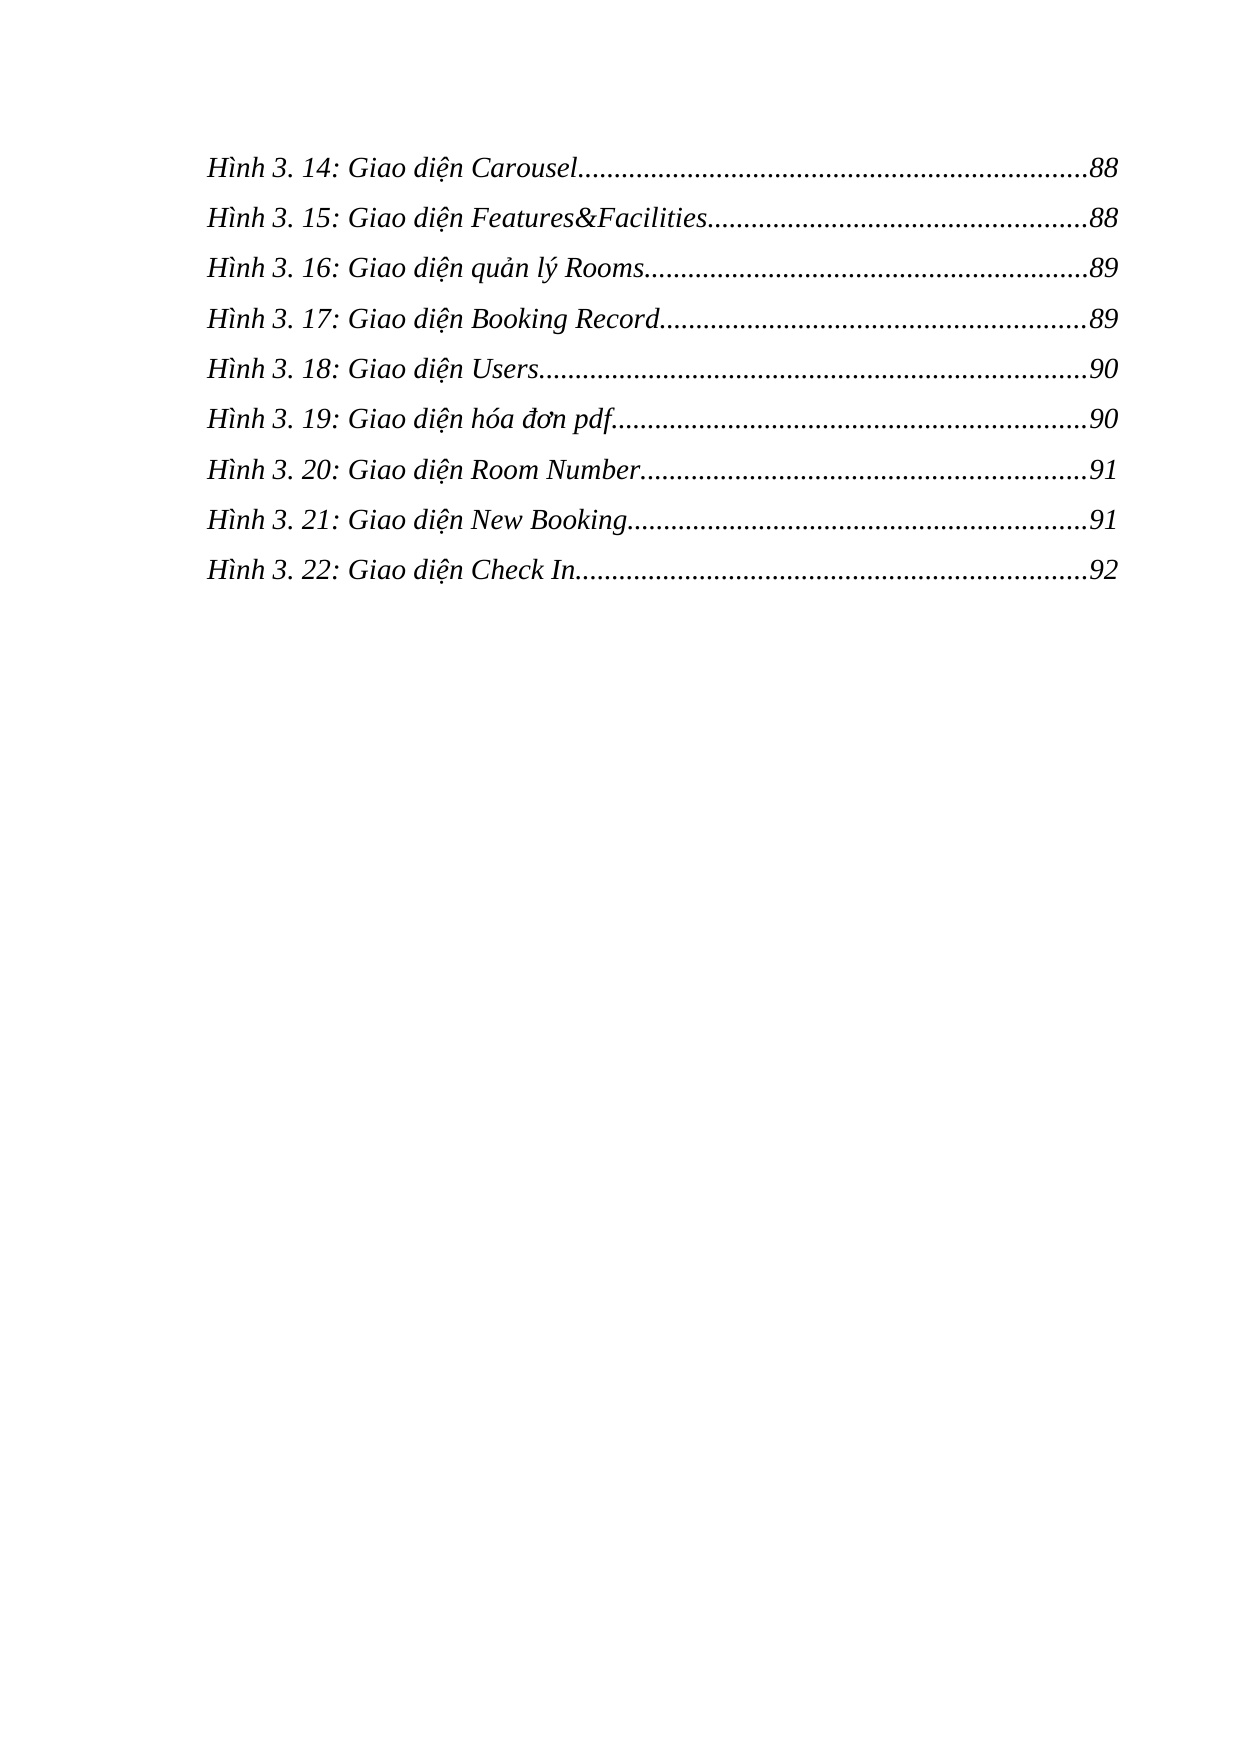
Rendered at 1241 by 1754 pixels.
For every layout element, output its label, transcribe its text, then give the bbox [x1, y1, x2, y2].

text Hình 3. 15: Giao diện Features&Facilities 88 [707, 200, 1122, 234]
text Hình 3. 22: Giao diện Check In 92 [207, 552, 1122, 586]
text Hình 3. 17: Giao diện Booking Record 89 [207, 301, 348, 334]
text Hình 3. 18: Giao diện Users 90 [207, 351, 340, 385]
text Hình 3. 15: Giao diện Features&Facilities 88 [207, 200, 348, 234]
text Hình 3. 14: Giao diện Carousel 88 [578, 150, 1122, 183]
text Hình 3. 16: Giao diện quản lý Rooms 89 [207, 251, 348, 284]
text Hình 3. 19: Giao diện hóa đơn pdf 90 [207, 402, 1122, 435]
text Hình 3. 14: Giao diện Carousel 88 [207, 150, 348, 183]
text Hình 3. 16: Giao diện quản lý Rooms 89 [644, 251, 1122, 284]
text Hình 3. 20: Giao diện Room Number 91 [207, 452, 1122, 485]
text Hình 3. 18: Giao diện Users 90 [539, 351, 1122, 385]
text Hình 3. 17: Giao diện Booking Record 89 [659, 301, 1122, 334]
text Hình 3. 21: Giao diện New Booking 91 [207, 502, 1122, 536]
